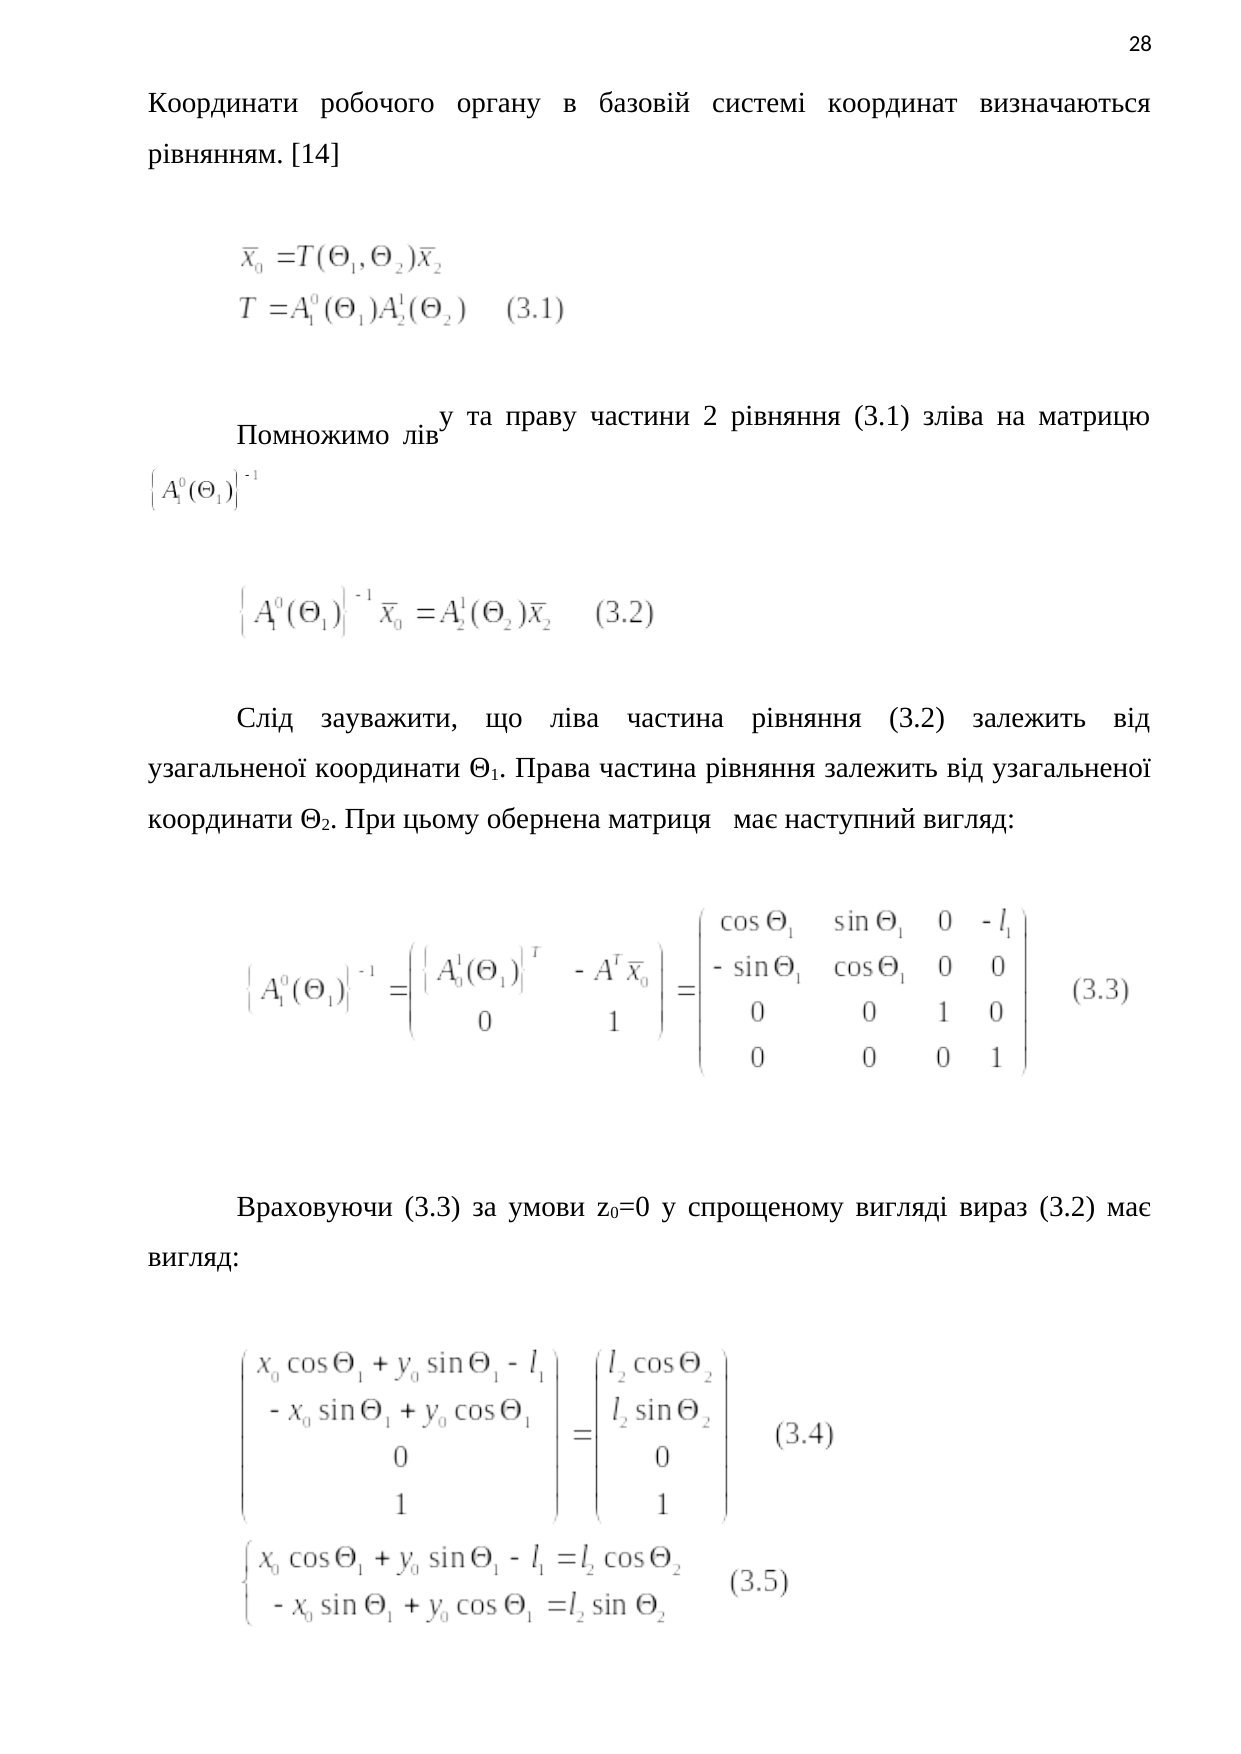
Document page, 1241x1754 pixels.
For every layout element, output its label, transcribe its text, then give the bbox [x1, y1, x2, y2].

text Враховуючи (3.3) за умови z0=0 у спрощеному вигляді вираз (3.2) має вигляд: [148, 1189, 1152, 1273]
text Слід зауважити, що ліва частина рівняння (3.2) залежить від узагальненої координати Θ1. Права частина рівняння залежить від узагальненої координати Θ2. При цьому обернена матриця має наступний вигляд: [148, 700, 1152, 834]
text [148, 86, 1152, 169]
text Помножимо ліву та праву частини 2 рівняння (3.1) зліва на матрицю [148, 398, 1152, 514]
